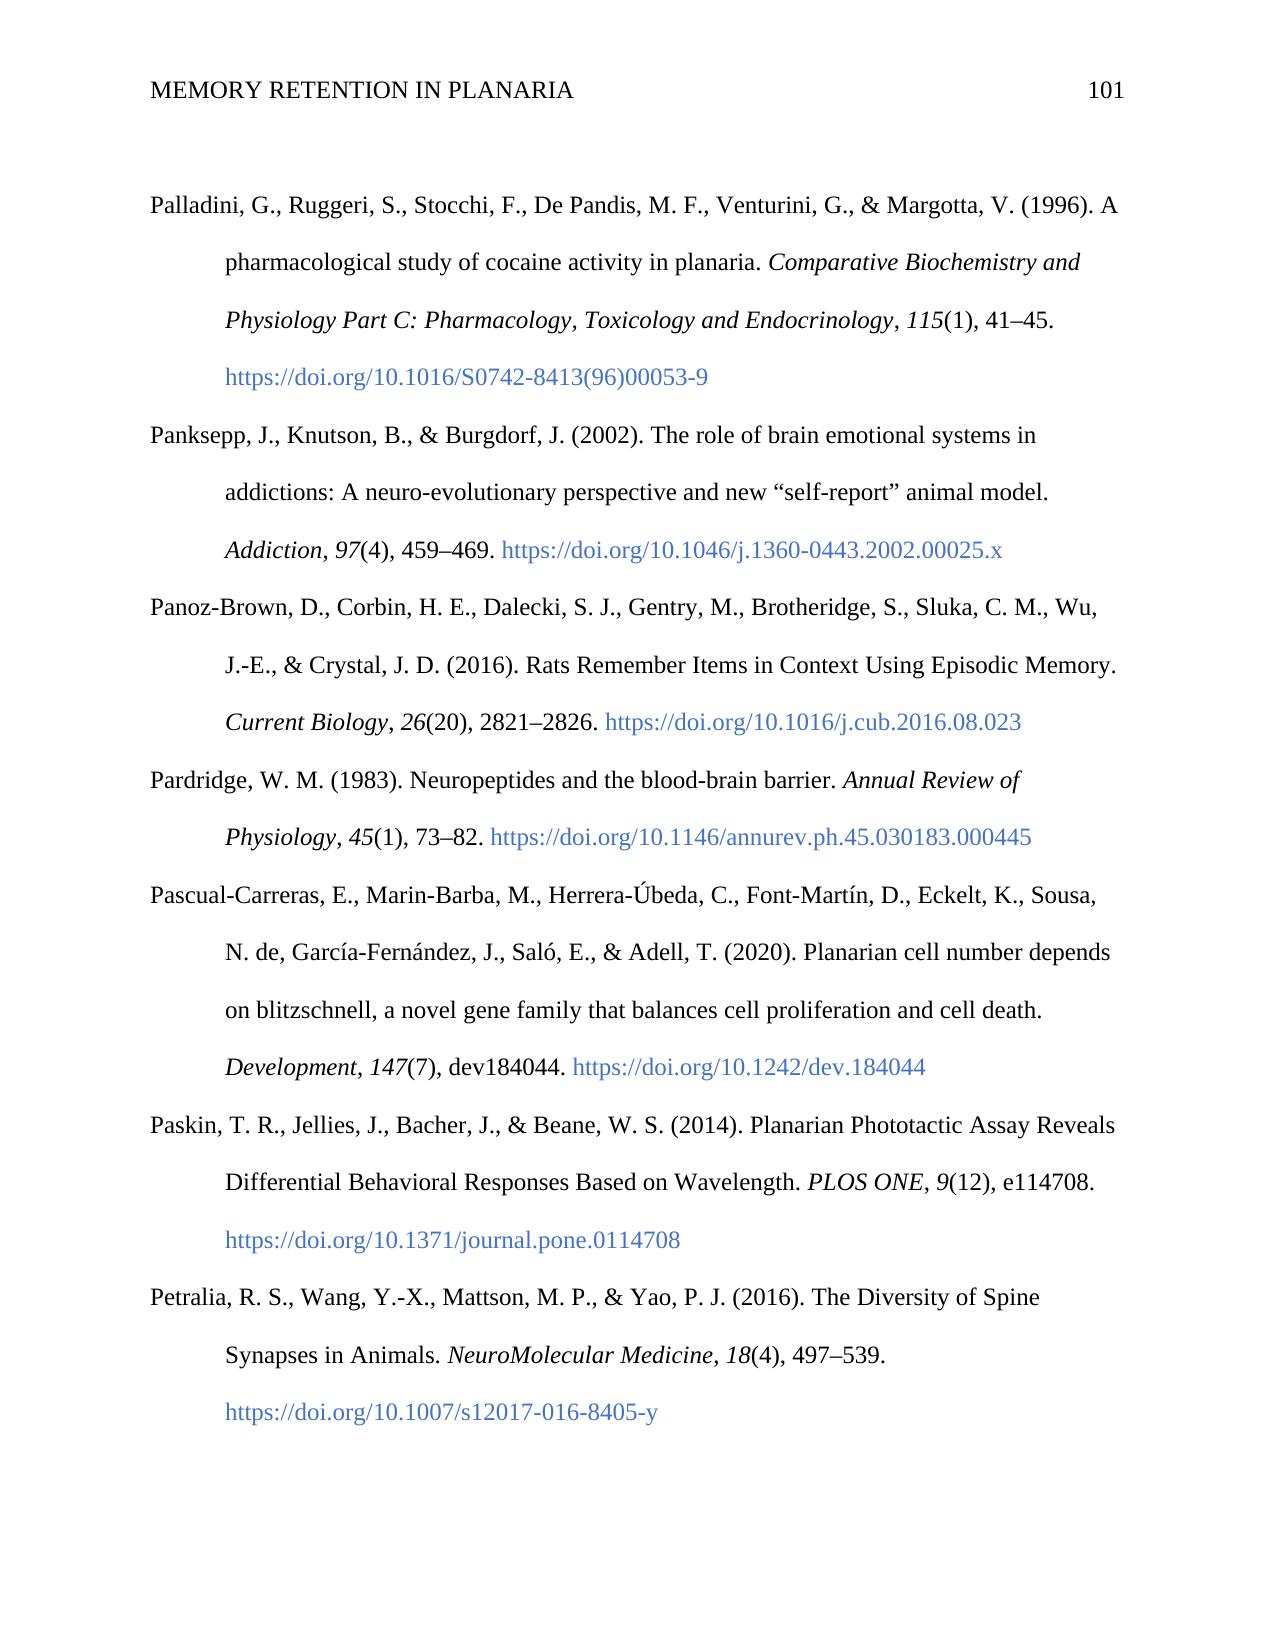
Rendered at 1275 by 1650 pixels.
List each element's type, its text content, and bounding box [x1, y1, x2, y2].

text Pardridge, W. M. (1983). Neuropeptides and the blood-brain barrier. Annual Review of Physiology, 45(1), 73–82. https://doi.org/10.1146/annurev.ph.45.030183.000445 [150, 765, 1125, 851]
text Paskin, T. R., Jellies, J., Bacher, J., & Beane, W. S. (2014). Planarian Phototactic Assay Reveals Differential Behavioral Responses Based on Wavelength. PLOS ONE, 9(12), e114708. https://doi.org/10.1371/journal.pone.0114708 [150, 1110, 1125, 1254]
text Petralia, R. S., Wang, Y.-X., Mattson, M. P., & Yao, P. J. (2016). The Diversity of Spine Synapses in Animals. NeuroMolecular Medicine, 18(4), 497–539. https://doi.org/10.1007/s12017-016-8405-y [150, 1282, 1125, 1426]
text Pascual-Carreras, E., Marin-Barba, M., Herrera-Úbeda, C., Font-Martín, D., Eckelt, K., Sousa, N. de, García-Fernández, J., Saló, E., & Adell, T. (2020). Planarian cell number depends on blitzschnell, a novel gene family that balances cell proliferation and cell death. Development, 147(7), dev184044. https://doi.org/10.1242/dev.184044 [150, 880, 1125, 1081]
text Panksepp, J., Knutson, B., & Burgdorf, J. (2002). The role of brain emotional systems in addictions: A neuro-evolutionary perspective and new “self-report” animal model. Addiction, 97(4), 459–469. https://doi.org/10.1046/j.1360-0443.2002.00025.x [150, 420, 1125, 564]
text Palladini, G., Ruggeri, S., Stocchi, F., De Pandis, M. F., Venturini, G., & Margotta, V. (1996). A pharmacological study of cocaine activity in planaria. Comparative Biochemistry and Physiology Part C: Pharmacology, Toxicology and Endocrinology, 115(1), 41–45. https://doi.org/10.1016/S0742-8413(96)00053-9 [150, 190, 1125, 391]
text Panoz-Brown, D., Corbin, H. E., Dalecki, S. J., Gentry, M., Brotheridge, S., Sluka, C. M., Wu, J.-E., & Crystal, J. D. (2016). Rats Remember Items in Context Using Episodic Memory. Current Biology, 26(20), 2821–2826. https://doi.org/10.1016/j.cub.2016.08.023 [150, 592, 1125, 736]
